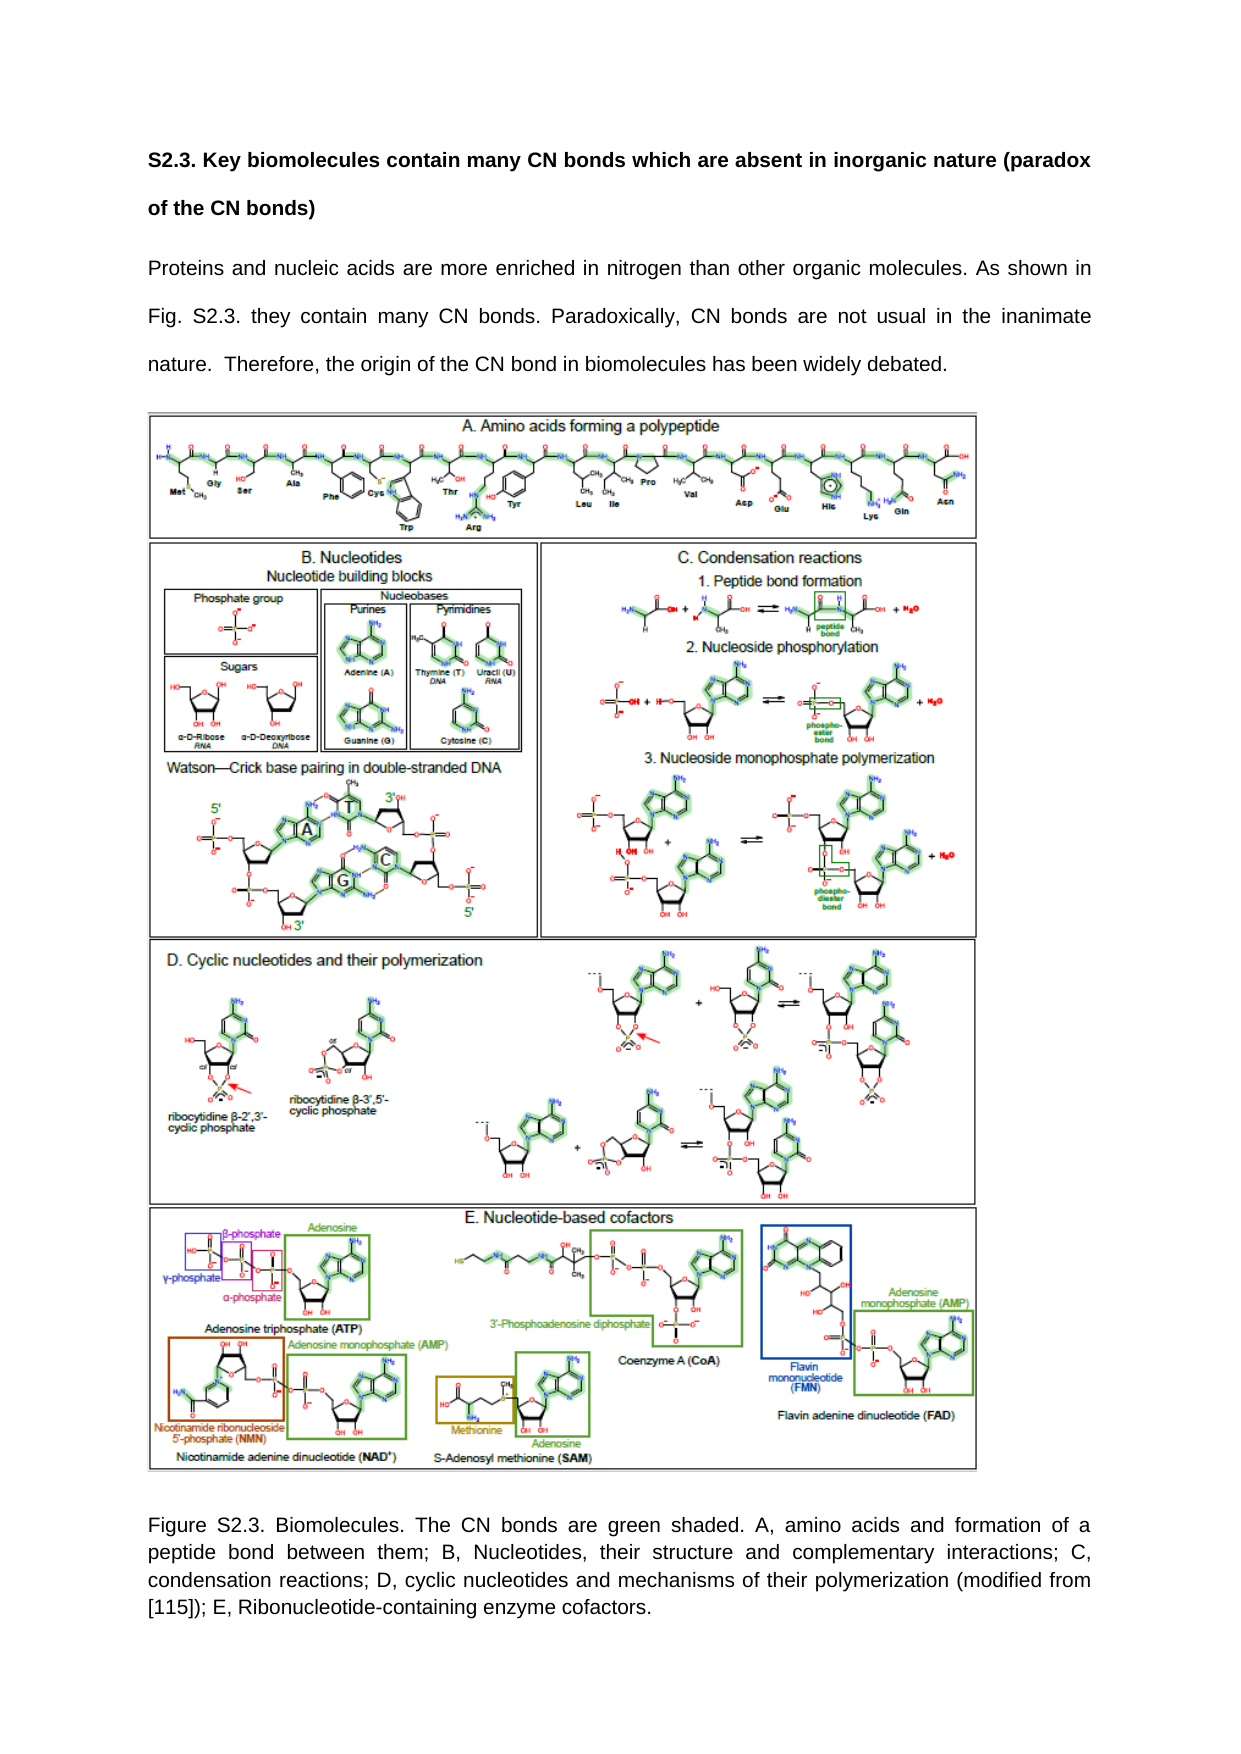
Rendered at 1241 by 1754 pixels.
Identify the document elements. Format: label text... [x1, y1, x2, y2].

picture [147, 412, 978, 1472]
text Figure S2.3. Biomolecules. The CN bonds are green shaded. A, amino acids and formation of a peptide bond between them; B, Nucleotides, their structure and complementary interactions; C, condensation reactions; D, cyclic nucleotides and mechanisms of their polymerization (modified from [115]); E, Ribonucleotide-containing enzyme cofactors. [148, 1513, 1093, 1619]
text S2.3. Key biomolecules contain many CN bonds which are absent in inorganic nature (paradox of the CN bonds) [148, 148, 1093, 219]
text Proteins and nucleic acids are more enriched in nitrogen than other organic molecules. As shown in Fig. S2.3. they contain many CN bonds. Paradoxically, CN bonds are not usual in the inanimate nature. Therefore, the origin of the CN bond in biomolecules has been widely debated. [148, 256, 1093, 376]
